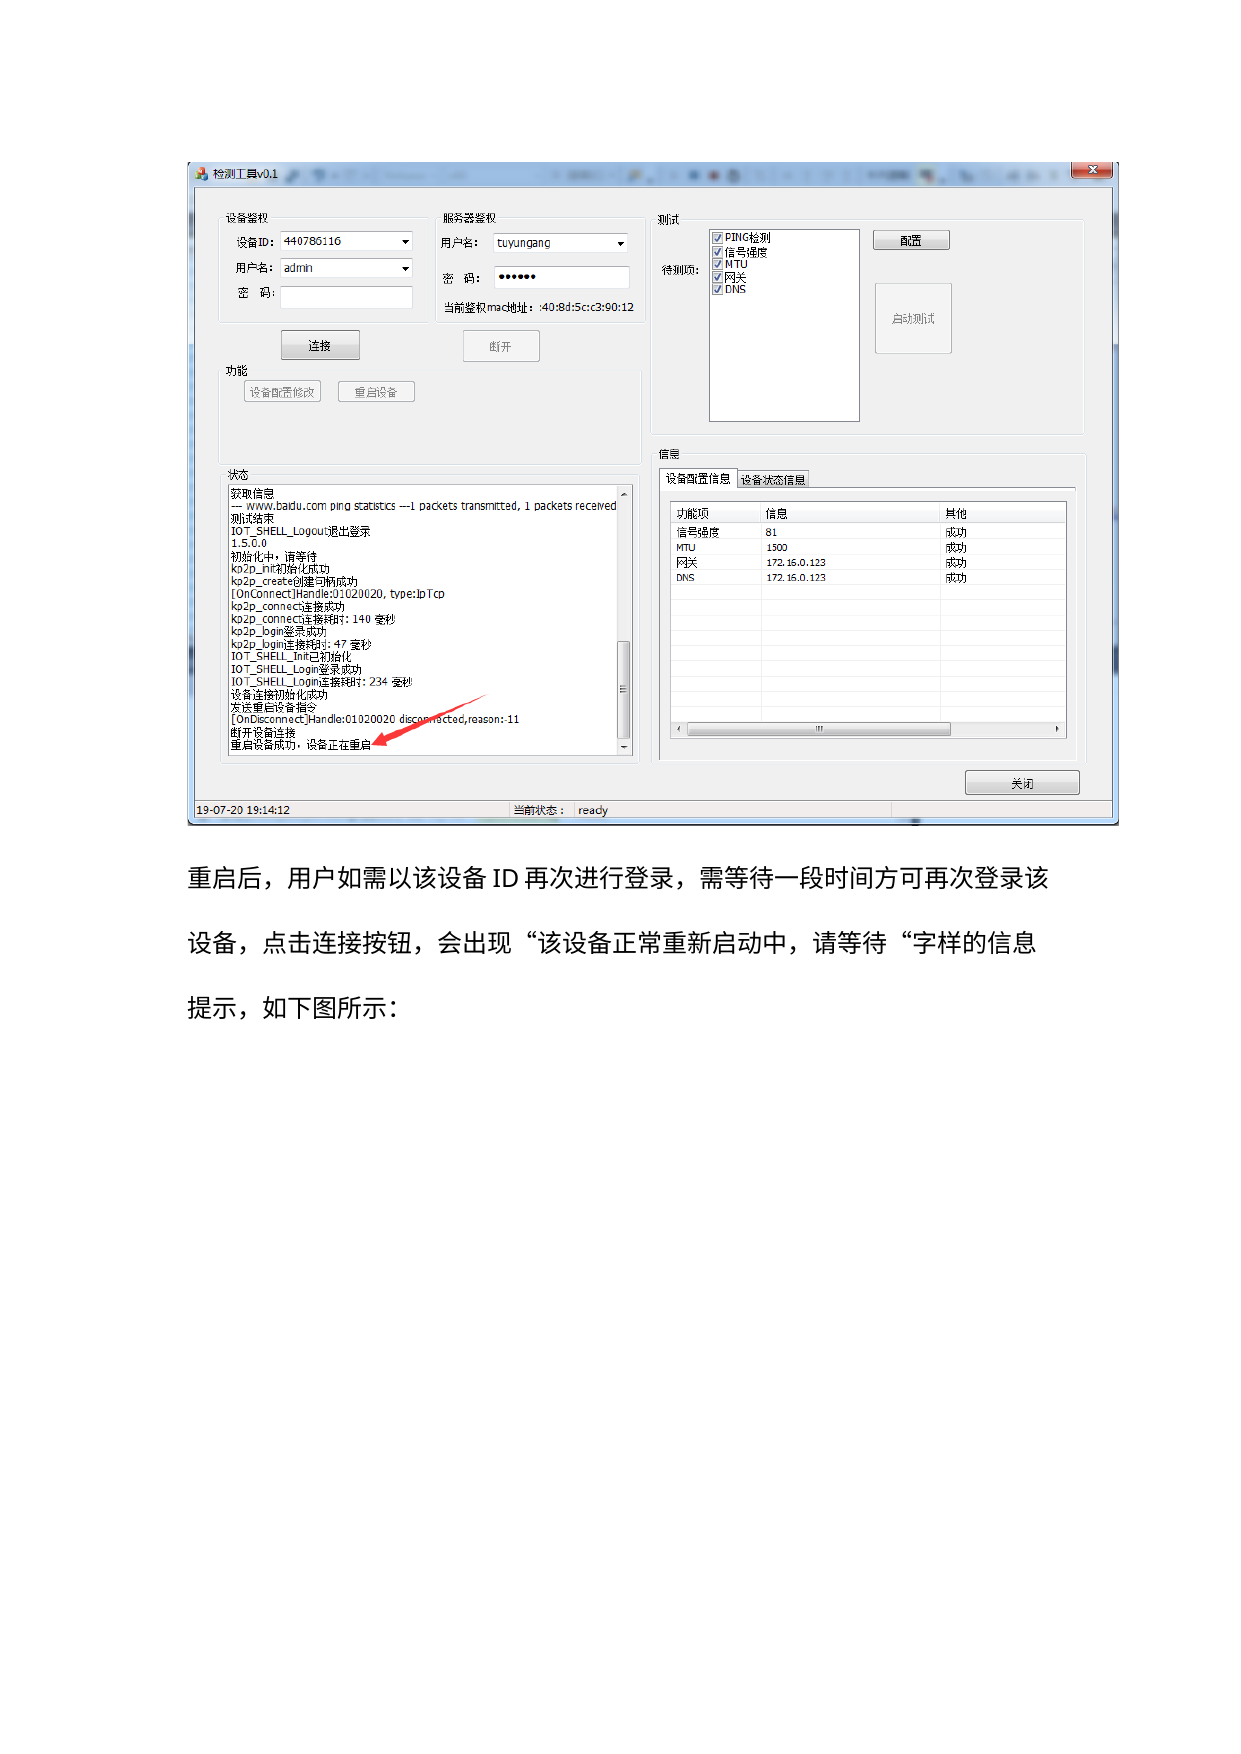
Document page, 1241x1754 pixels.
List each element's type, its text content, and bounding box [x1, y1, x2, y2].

text 重启后，用户如需以该设备ID再次进行登录，需等待一段时间方可再次登录该设备，点击连接按钮，会出现“该设备正常重新启动中，请等待“字样的信息提示，如下图所示： [187, 844, 1053, 1039]
picture [187, 162, 1119, 826]
